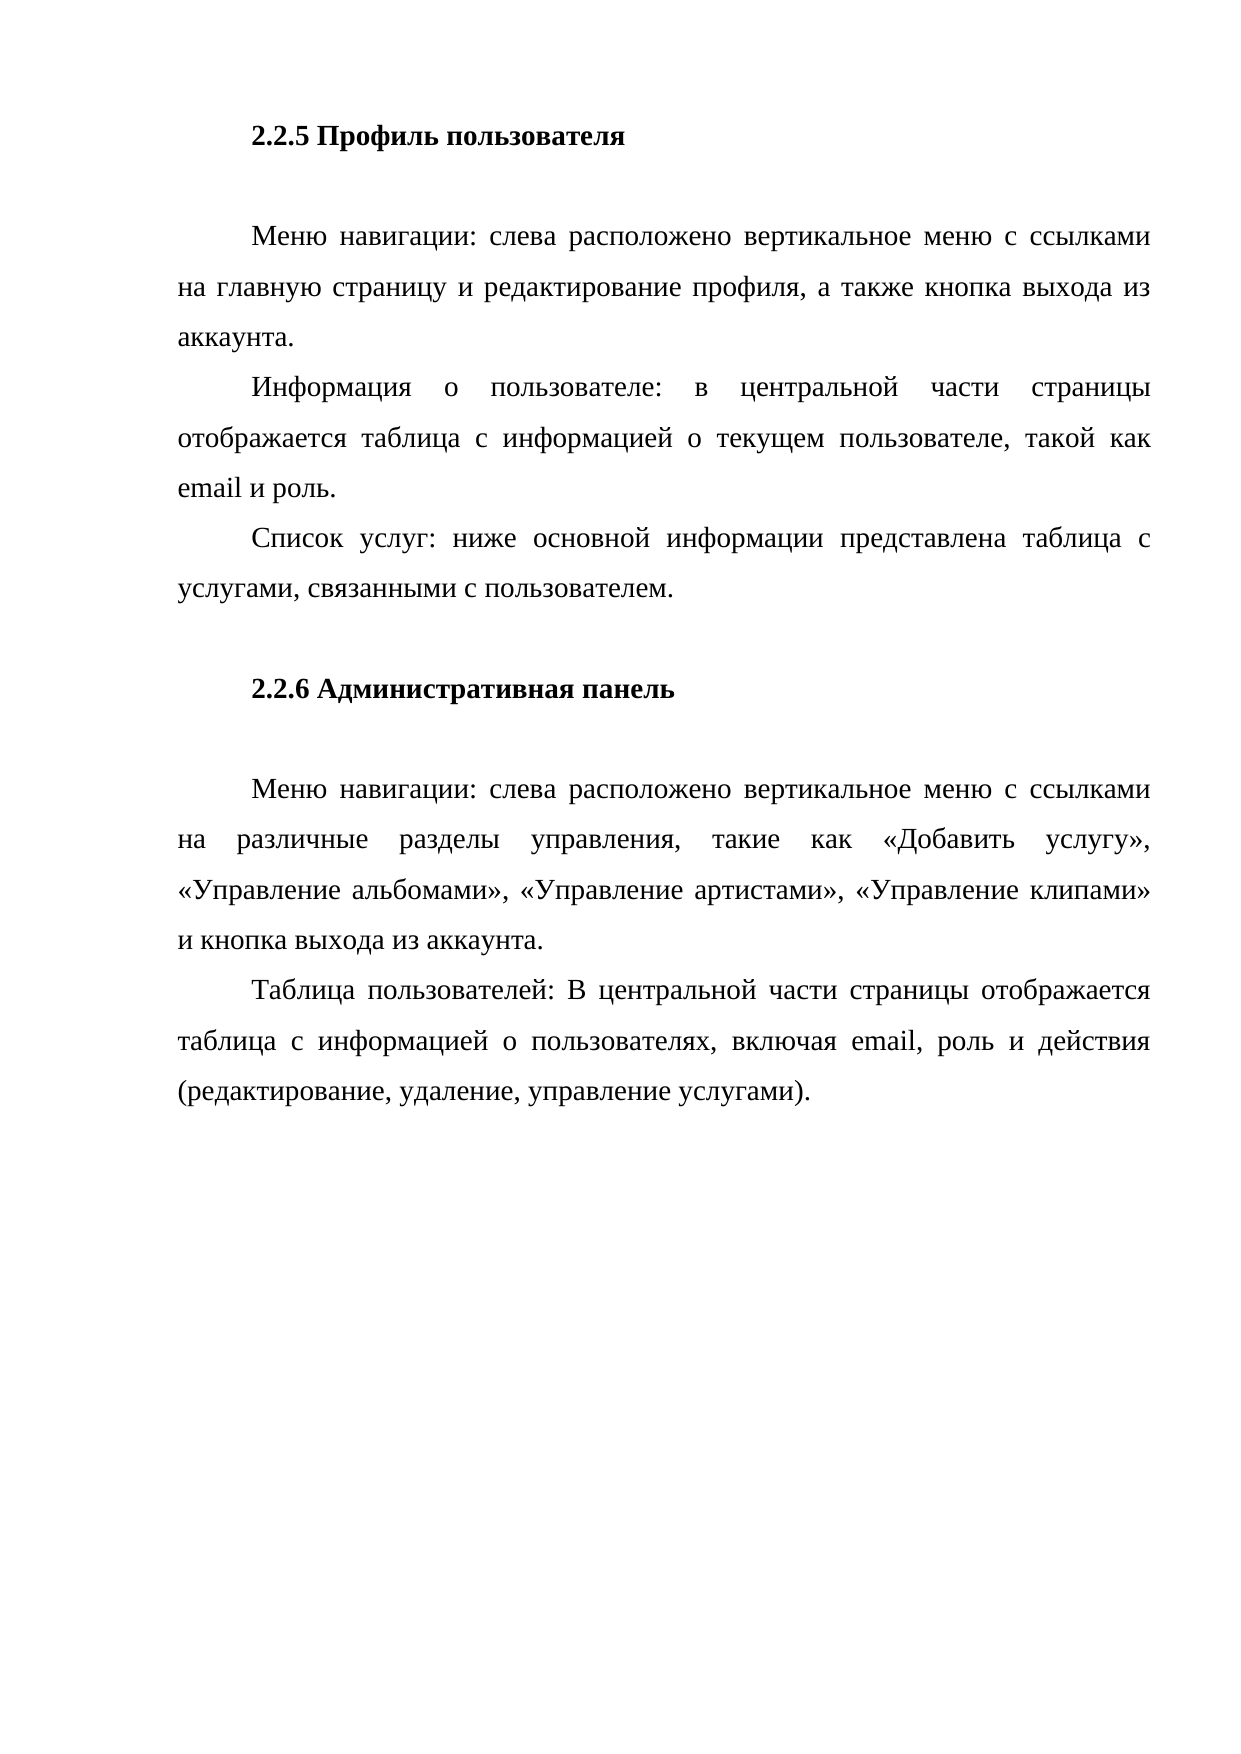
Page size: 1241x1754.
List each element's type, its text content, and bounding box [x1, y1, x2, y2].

text Список услуг: ниже основной информации представлена таблица с услугами, связанными с пользователем. [177, 520, 1152, 604]
text Меню навигации: слева расположено вертикальное меню с ссылками на различные разделы управления, такие как «Добавить услугу», «Управление альбомами», «Управление артистами», «Управление клипами» и кнопка выхода из аккаунта. [177, 771, 1152, 956]
subtitle 2.2.5 Профиль пользователя [177, 118, 1152, 152]
text Меню навигации: слева расположено вертикальное меню с ссылками на главную страницу и редактирование профиля, а также кнопка выхода из аккаунта. [177, 218, 1152, 353]
text Таблица пользователей: В центральной части страницы отображается таблица с информацией о пользователях, включая email, роль и действия (редактирование, удаление, управление услугами). [177, 972, 1152, 1107]
subtitle 2.2.6 Административная панель [177, 671, 1152, 704]
text Информация о пользователе: в центральной части страницы отображается таблица с информацией о текущем пользователе, такой как email и роль. [177, 369, 1152, 503]
